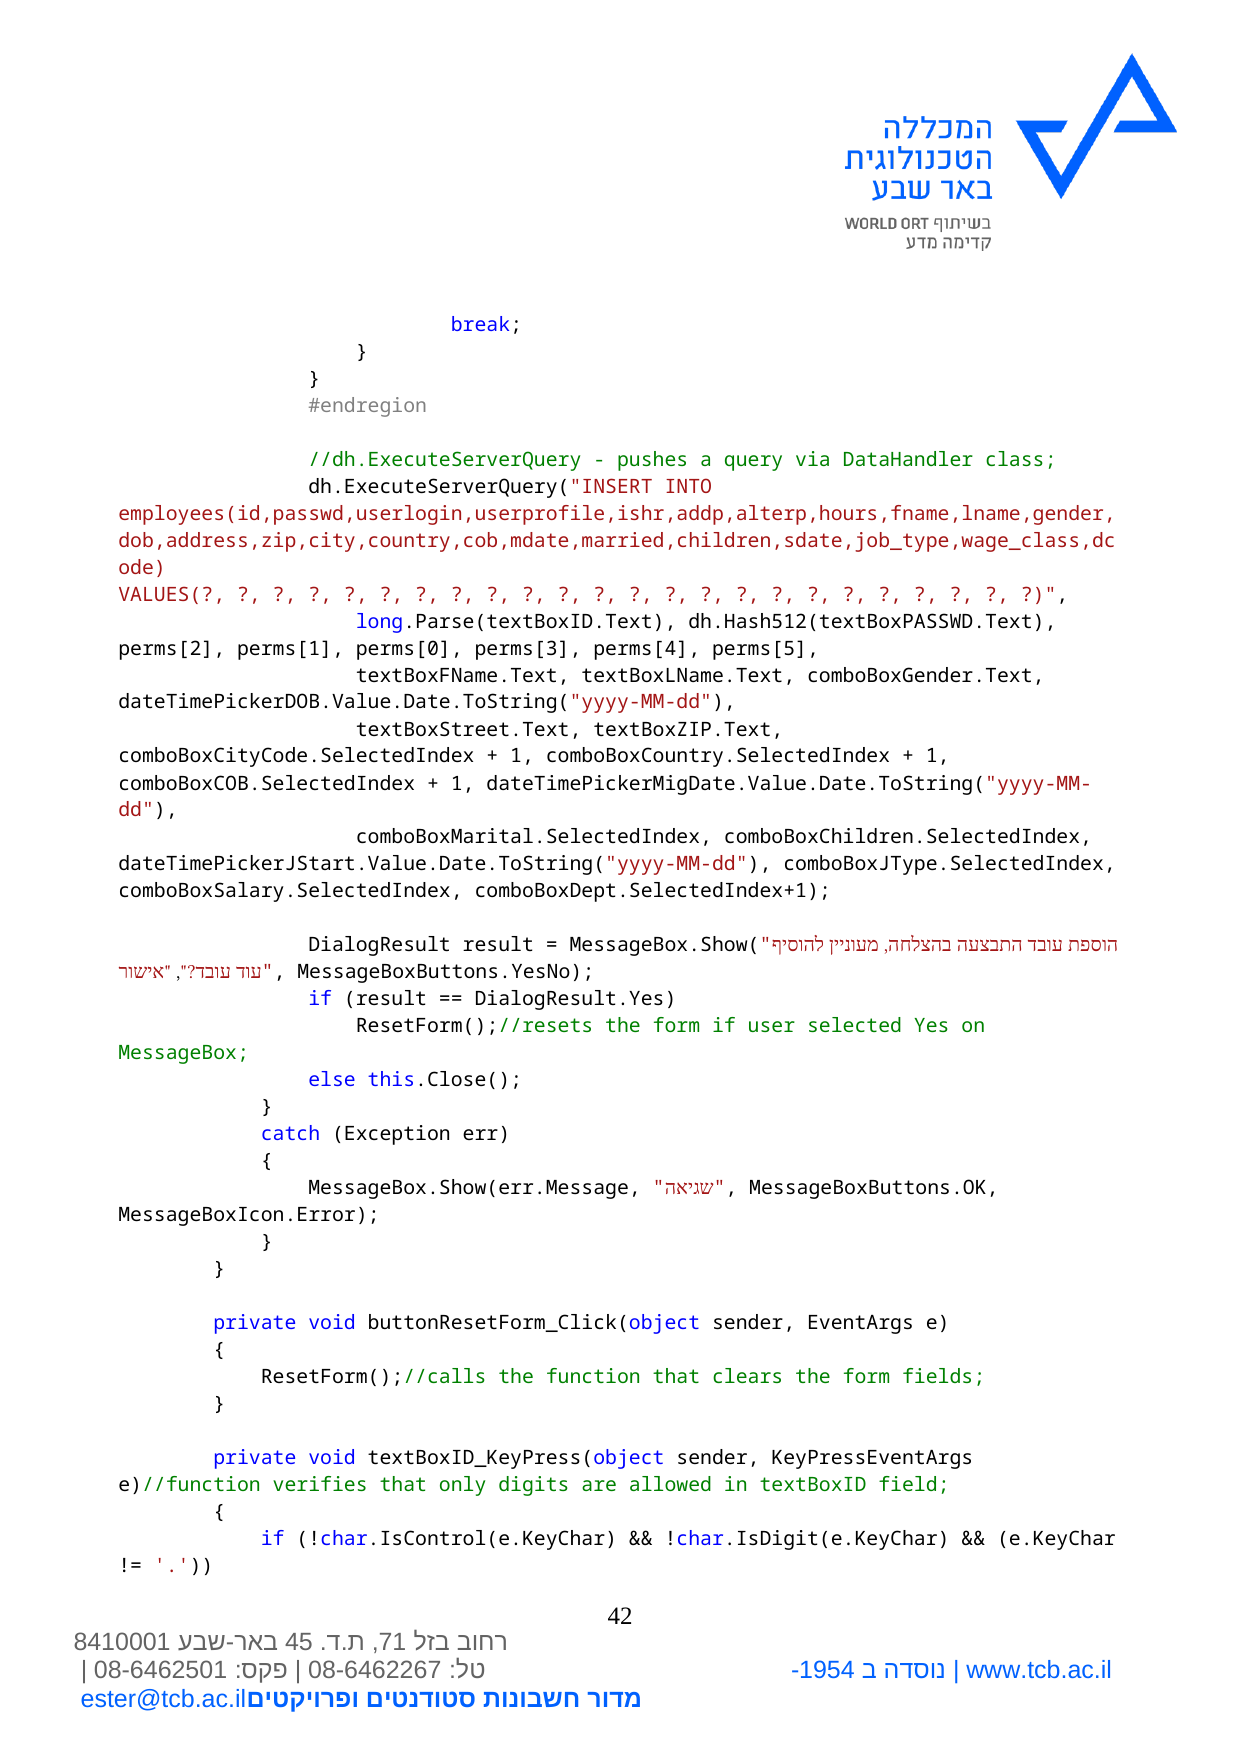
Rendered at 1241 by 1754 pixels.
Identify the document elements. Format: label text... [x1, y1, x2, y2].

text { [118, 1335, 1122, 1362]
picture [844, 53, 1177, 251]
text if (result == DialogResult.Yes) [118, 984, 1122, 1012]
text long.Parse(textBoxID.Text), dh.Hash512(textBoxPASSWD.Text), perms[2], perms[1], perms[0], perms[3], perms[4], perms[5], [118, 607, 1122, 661]
text //dh.ExecuteServerQuery - pushes a query via DataHandler class; [118, 445, 1122, 472]
text private void textBoxID_KeyPress(object sender, KeyPressEventArgs e)//function verifies that only digits are allowed in textBoxID field; [118, 1443, 1122, 1497]
text MessageBox.Show(err.Message, "שגיאה", MessageBoxButtons.OK, MessageBoxIcon.Error); [118, 1173, 1122, 1227]
text textBoxStreet.Text, textBoxZIP.Text, comboBoxCityCode.SelectedIndex + 1, comboBoxCountry.SelectedIndex + 1, comboBoxCOB.SelectedIndex + 1, dateTimePickerMigDate.Value.Date.ToString("yyyy-MM-dd"), [118, 715, 1122, 823]
text } [118, 1389, 1122, 1416]
text DialogResult result = MessageBox.Show("הוספת עובד התבצעה בהצלחה, מעוניין להוסיף עוד עובד?", "אישור", MessageBoxButtons.YesNo); [118, 931, 1122, 984]
text { [118, 1146, 1122, 1173]
text } [118, 337, 1122, 364]
text } [118, 1254, 1122, 1281]
text else this.Close(); [118, 1066, 1122, 1092]
text ResetForm();//resets the form if user selected Yes on MessageBox; [118, 1012, 1122, 1066]
text textBoxFName.Text, textBoxLName.Text, comboBoxGender.Text, dateTimePickerDOB.Value.Date.ToString("yyyy-MM-dd"), [118, 661, 1122, 715]
text dh.ExecuteServerQuery("INSERT INTO employees(id,passwd,userlogin,userprofile,ishr,addp,alterp,hours,fname,lname,gender,dob,address,zip,city,country,cob,mdate,married,children,sdate,job_type,wage_class,dcode) VALUES(?, ?, ?, ?, ?, ?, ?, ?, ?, ?, ?, ?, ?, ?, ?, ?, ?, ?, ?, ?, ?, ?, ?, ?)", [118, 472, 1122, 607]
text { [118, 1497, 1122, 1524]
text if (!char.IsControl(e.KeyChar) && !char.IsDigit(e.KeyChar) && (e.KeyChar != '.')) [118, 1524, 1122, 1578]
text } [118, 1227, 1122, 1254]
text #endregion [118, 391, 1122, 418]
text comboBoxMarital.SelectedIndex, comboBoxChildren.SelectedIndex, dateTimePickerJStart.Value.Date.ToString("yyyy-MM-dd"), comboBoxJType.SelectedIndex, comboBoxSalary.SelectedIndex, comboBoxDept.SelectedIndex+1); [118, 823, 1122, 904]
text } [118, 364, 1122, 391]
text private void buttonResetForm_Click(object sender, EventArgs e) [118, 1308, 1122, 1335]
text ResetForm();//calls the function that clears the form fields; [118, 1362, 1122, 1389]
text } [118, 1092, 1122, 1119]
text catch (Exception err) [118, 1119, 1122, 1146]
text break; [118, 310, 1122, 337]
